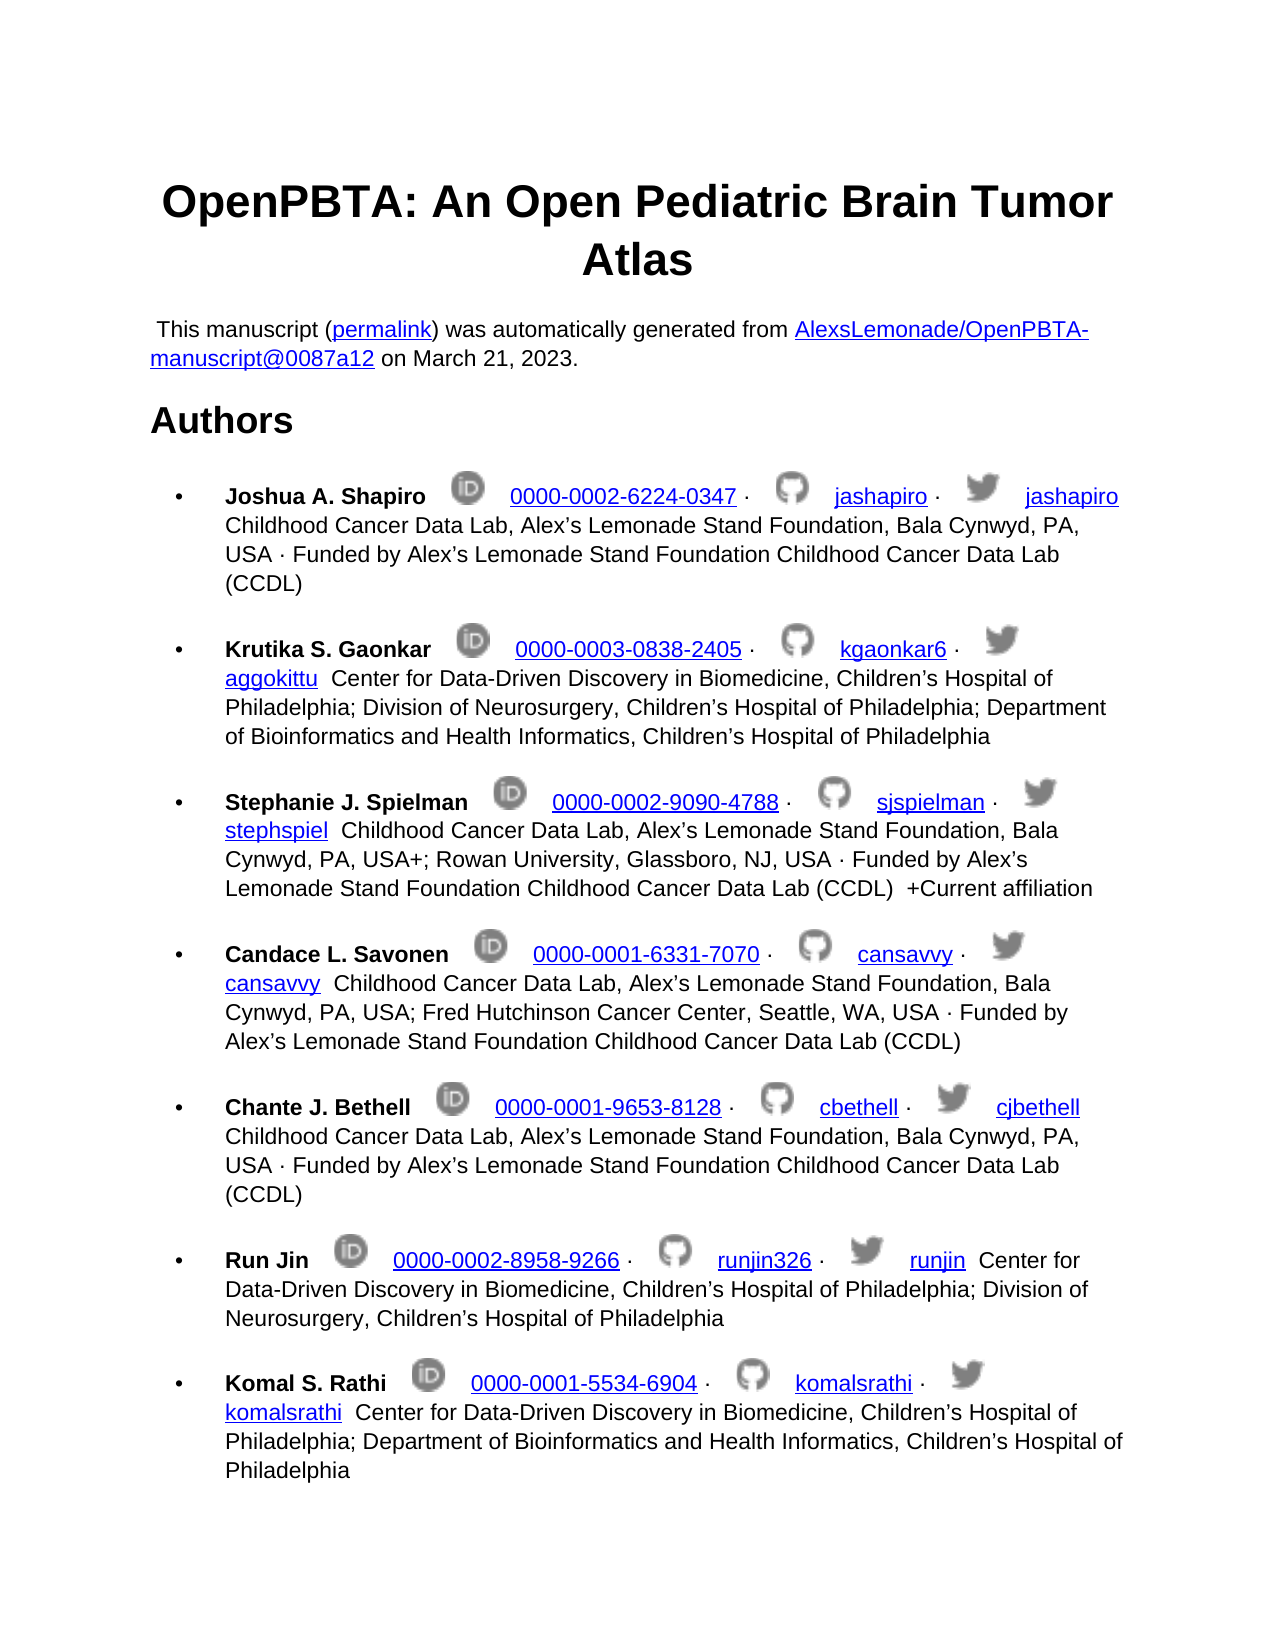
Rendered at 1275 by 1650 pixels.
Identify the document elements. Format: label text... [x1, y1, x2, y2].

picture [776, 471, 810, 505]
picture [937, 1082, 971, 1116]
picture [474, 929, 508, 963]
title OpenPBTA: An Open Pediatric Brain Tumor Atlas [150, 175, 1125, 286]
picture [781, 623, 815, 658]
picture [966, 471, 1001, 505]
list Joshua A. Shapiro 0000-0002-6224-0347 · jashapiro · jashapiro Childhood Cancer Data Lab, Alex’s Lemonade Stand Foundation, Bala Cynwyd, PA, USA · Funded by Alex’s Lemonade Stand Foundation Childhood Cancer Data Lab (CCDL) [175, 471, 1125, 596]
picture [992, 929, 1026, 963]
list Stephanie J. Spielman 0000-0002-9090-4788 · sjspielman · stephspiel Childhood Cancer Data Lab, Alex’s Lemonade Stand Foundation, Bala Cynwyd, PA, USA+; Rowan University, Glassboro, NJ, USA · Funded by Alex’s Lemonade Stand Foundation Childhood Cancer Data Lab (CCDL) +Current affiliation [175, 777, 1125, 902]
subtitle Authors [150, 399, 1125, 442]
picture [736, 1358, 770, 1392]
picture [451, 471, 485, 505]
list Run Jin 0000-0002-8958-9266 · runjin326 · runjin Center for Data-Driven Discovery in Biomedicine, Children’s Hospital of Philadelphia; Division of Neurosurgery, Children’s Hospital of Philadelphia [175, 1235, 1125, 1331]
picture [1024, 776, 1058, 810]
picture [456, 623, 490, 658]
picture [986, 623, 1020, 658]
picture [851, 1234, 885, 1268]
picture [412, 1358, 446, 1392]
list Komal S. Rathi 0000-0001-5534-6904 · komalsrathi · komalsrathi Center for Data-Driven Discovery in Biomedicine, Children’s Hospital of Philadelphia; Department of Bioinformatics and Health Informatics, Children’s Hospital of Philadelphia [175, 1358, 1125, 1483]
list Krutika S. Gaonkar 0000-0003-0838-2405 · kgaonkar6 · aggokittu Center for Data-Driven Discovery in Biomedicine, Children’s Hospital of Philadelphia; Division of Neurosurgery, Children’s Hospital of Philadelphia; Department of Bioinformatics and Health Informatics, Children’s Hospital of Philadelphia [175, 624, 1125, 749]
picture [334, 1234, 368, 1268]
picture [760, 1082, 794, 1116]
picture [658, 1234, 693, 1268]
picture [493, 776, 527, 810]
picture [798, 929, 833, 963]
picture [818, 776, 852, 810]
picture [951, 1358, 985, 1392]
list Candace L. Savonen 0000-0001-6331-7070 · cansavvy · cansavvy Childhood Cancer Data Lab, Alex’s Lemonade Stand Foundation, Bala Cynwyd, PA, USA; Fred Hutchinson Cancer Center, Seattle, WA, USA · Funded by Alex’s Lemonade Stand Foundation Childhood Cancer Data Lab (CCDL) [175, 929, 1125, 1054]
picture [436, 1082, 470, 1116]
list Chante J. Bethell 0000-0001-9653-8128 · cbethell · cjbethell Childhood Cancer Data Lab, Alex’s Lemonade Stand Foundation, Bala Cynwyd, PA, USA · Funded by Alex’s Lemonade Stand Foundation Childhood Cancer Data Lab (CCDL) [175, 1082, 1125, 1207]
text This manuscript (permalink) was automatically generated from AlexsLemonade/OpenPBTA-manuscript@0087a12 on March 21, 2023. [150, 316, 1125, 371]
